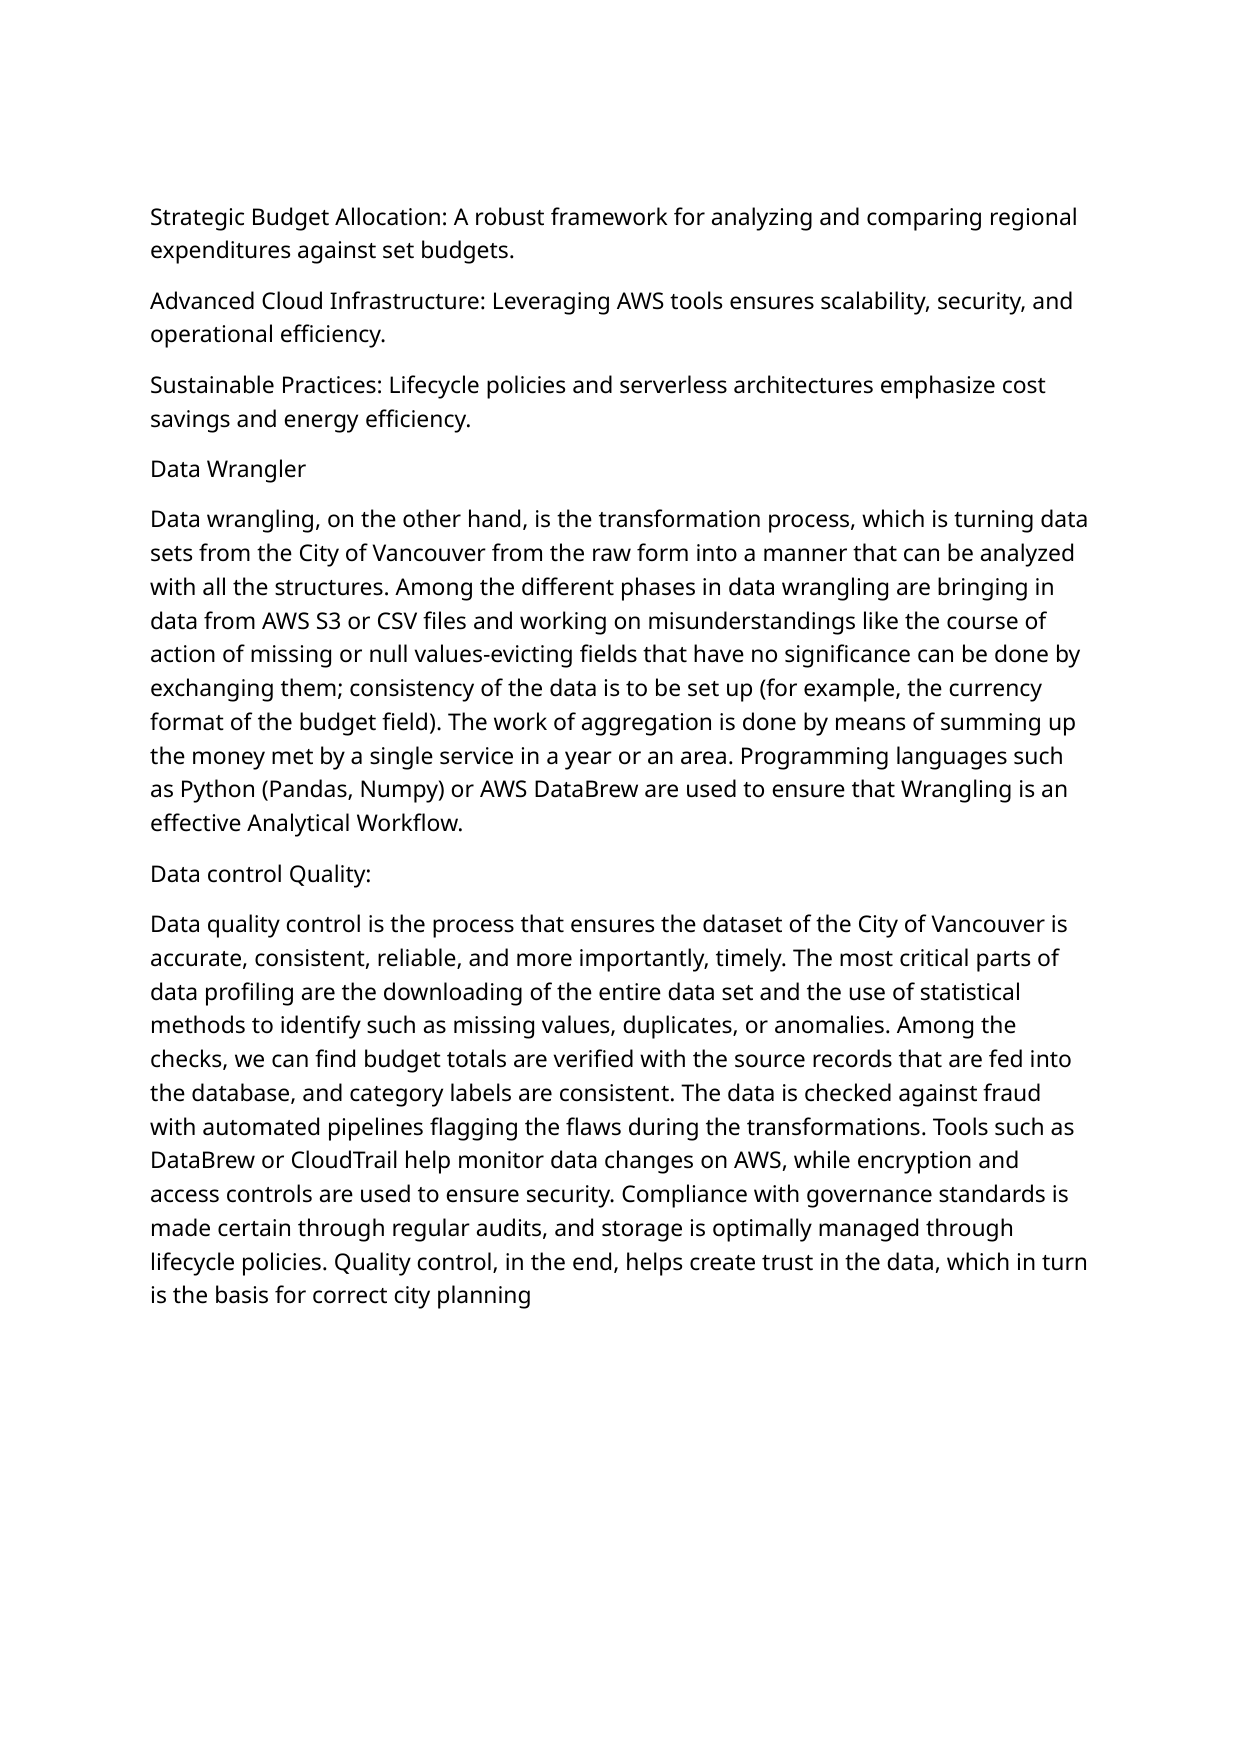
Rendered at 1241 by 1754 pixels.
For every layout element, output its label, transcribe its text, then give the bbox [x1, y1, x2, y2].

text Advanced Cloud Infrastructure: Leveraging AWS tools ensures scalability, security, and operational efficiency. [150, 284, 1090, 349]
text Data Wrangler [150, 453, 1090, 484]
text Data control Quality: [150, 857, 1090, 889]
text Data quality control is the process that ensures the dataset of the City of Vancouver is accurate, consistent, reliable, and more importantly, timely. The most critical parts of data profiling are the downloading of the entire data set and the use of statistical methods to identify such as missing values, duplicates, or anomalies. Among the checks, we can find budget totals are verified with the source records that are fed into the database, and category labels are consistent. The data is checked against fraud with automated pipelines flagging the flaws during the transformations. Tools such as DataBrew or CloudTrail help monitor data changes on AWS, while encryption and access controls are used to ensure security. Compliance with governance standards is made certain through regular audits, and storage is optimally managed through lifecycle policies. Quality control, in the end, helps create trust in the data, which in turn is the basis for correct city planning [150, 908, 1090, 1310]
text Sustainable Practices: Lifecycle policies and serverless architectures emphasize cost savings and energy efficiency. [150, 369, 1090, 434]
text Data wrangling, on the other hand, is the transformation process, which is turning data sets from the City of Vancouver from the raw form into a manner that can be analyzed with all the structures. Among the different phases in data wrangling are bringing in data from AWS S3 or CSV files and working on misunderstandings like the course of action of missing or null values-evicting fields that have no significance can be done by exchanging them; consistency of the data is to be set up (for example, the currency format of the budget field). The work of aggregation is done by means of summing up the money met by a single service in a year or an area. Programming languages such as Python (Pandas, Numpy) or AWS DataBrew are used to ensure that Wrangling is an effective Analytical Workflow. [150, 503, 1090, 838]
text Strategic Budget Allocation: A robust framework for analyzing and comparing regional expenditures against set budgets. [150, 200, 1090, 265]
